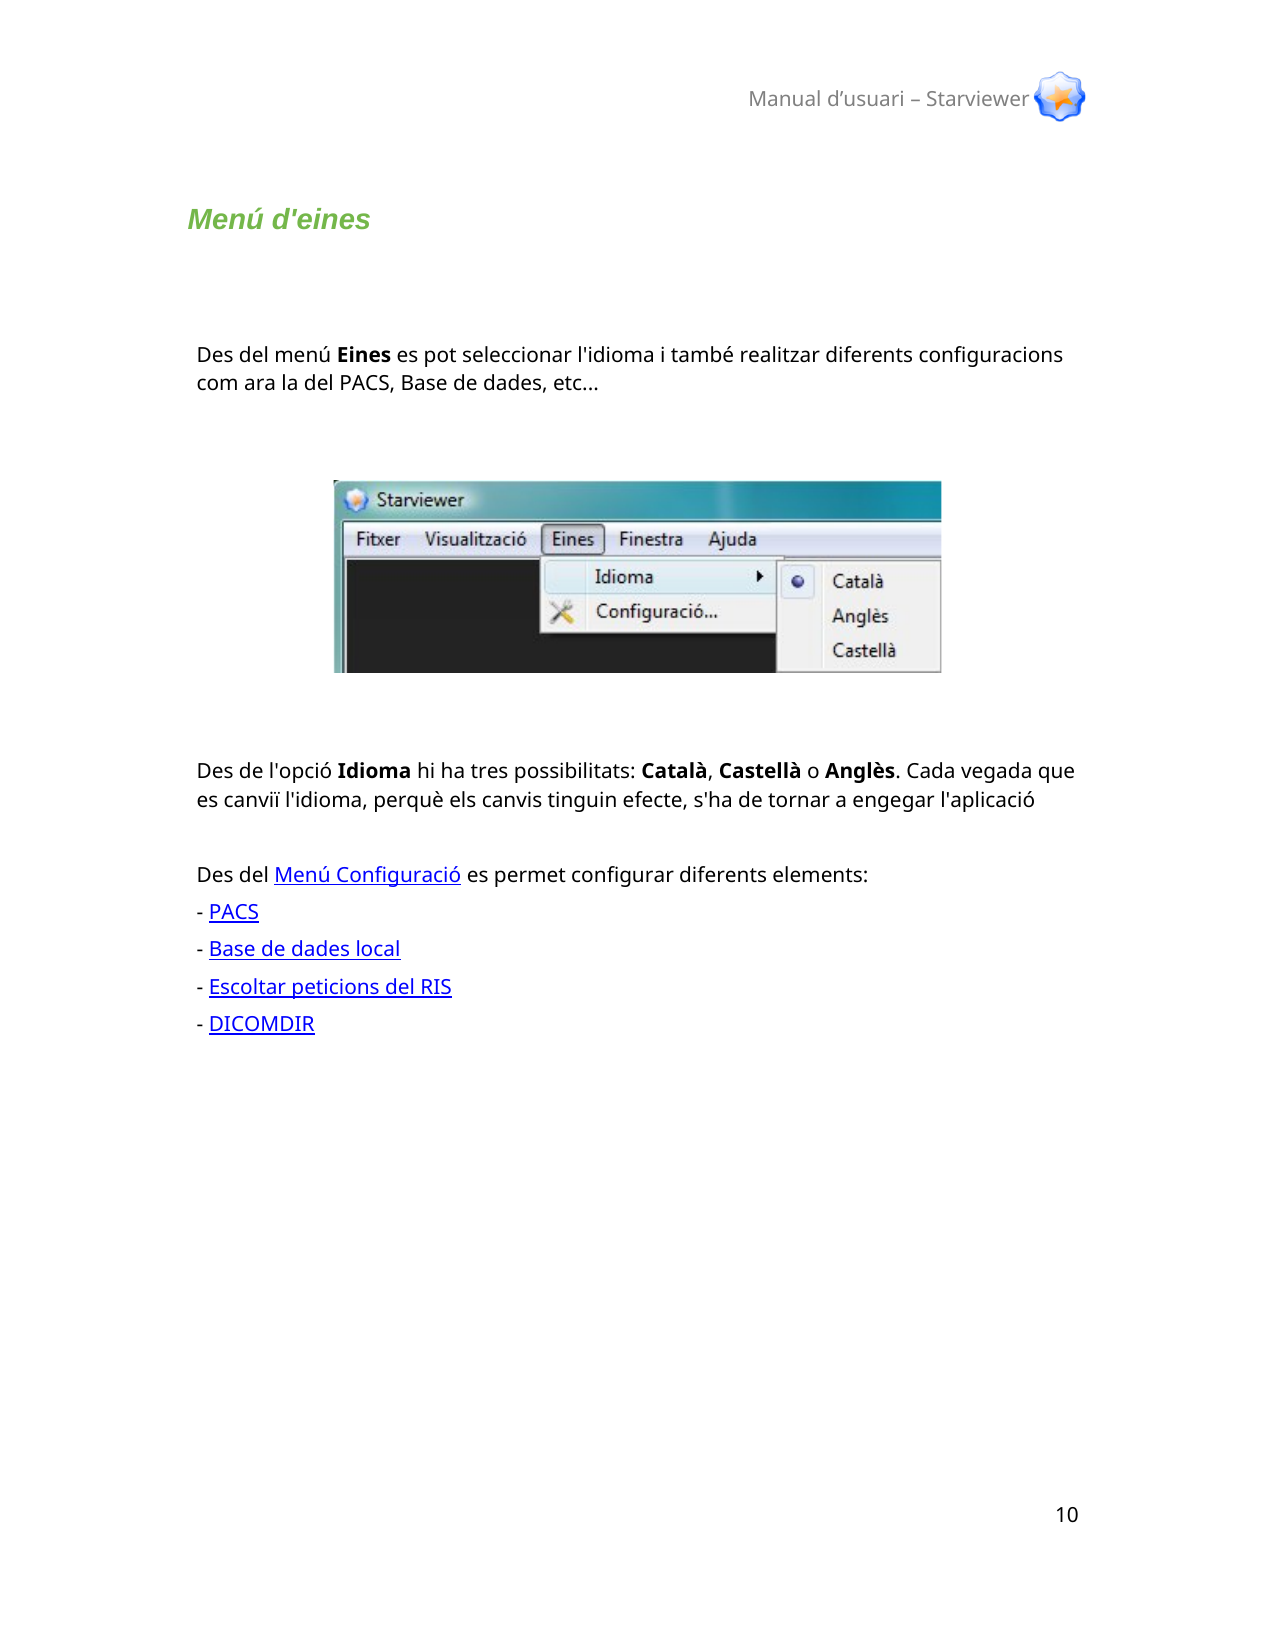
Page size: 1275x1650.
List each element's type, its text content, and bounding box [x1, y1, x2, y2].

text - PACS [196, 897, 1078, 926]
text - Base de dades local [196, 934, 1078, 963]
picture [333, 480, 942, 673]
text - DICOMDIR [196, 1009, 1078, 1038]
text Des del Menú Configuració es permet configurar diferents elements: [196, 860, 1078, 888]
text Des de l'opció Idioma hi ha tres possibilitats: Català, Castellà o Anglès. Cada vegada que es canviï l'idioma, perquè els canvis tinguin efecte, s'ha de tornar a engegar l'aplicació [196, 757, 1078, 813]
picture [1033, 71, 1086, 122]
text - Escoltar peticions del RIS [196, 972, 1078, 1000]
text Des del menú Eines es pot seleccionar l'idioma i també realitzar diferents configuracions com ara la del PACS, Base de dades, etc... [196, 340, 1078, 397]
subtitle Menú d'eines [187, 202, 1078, 236]
